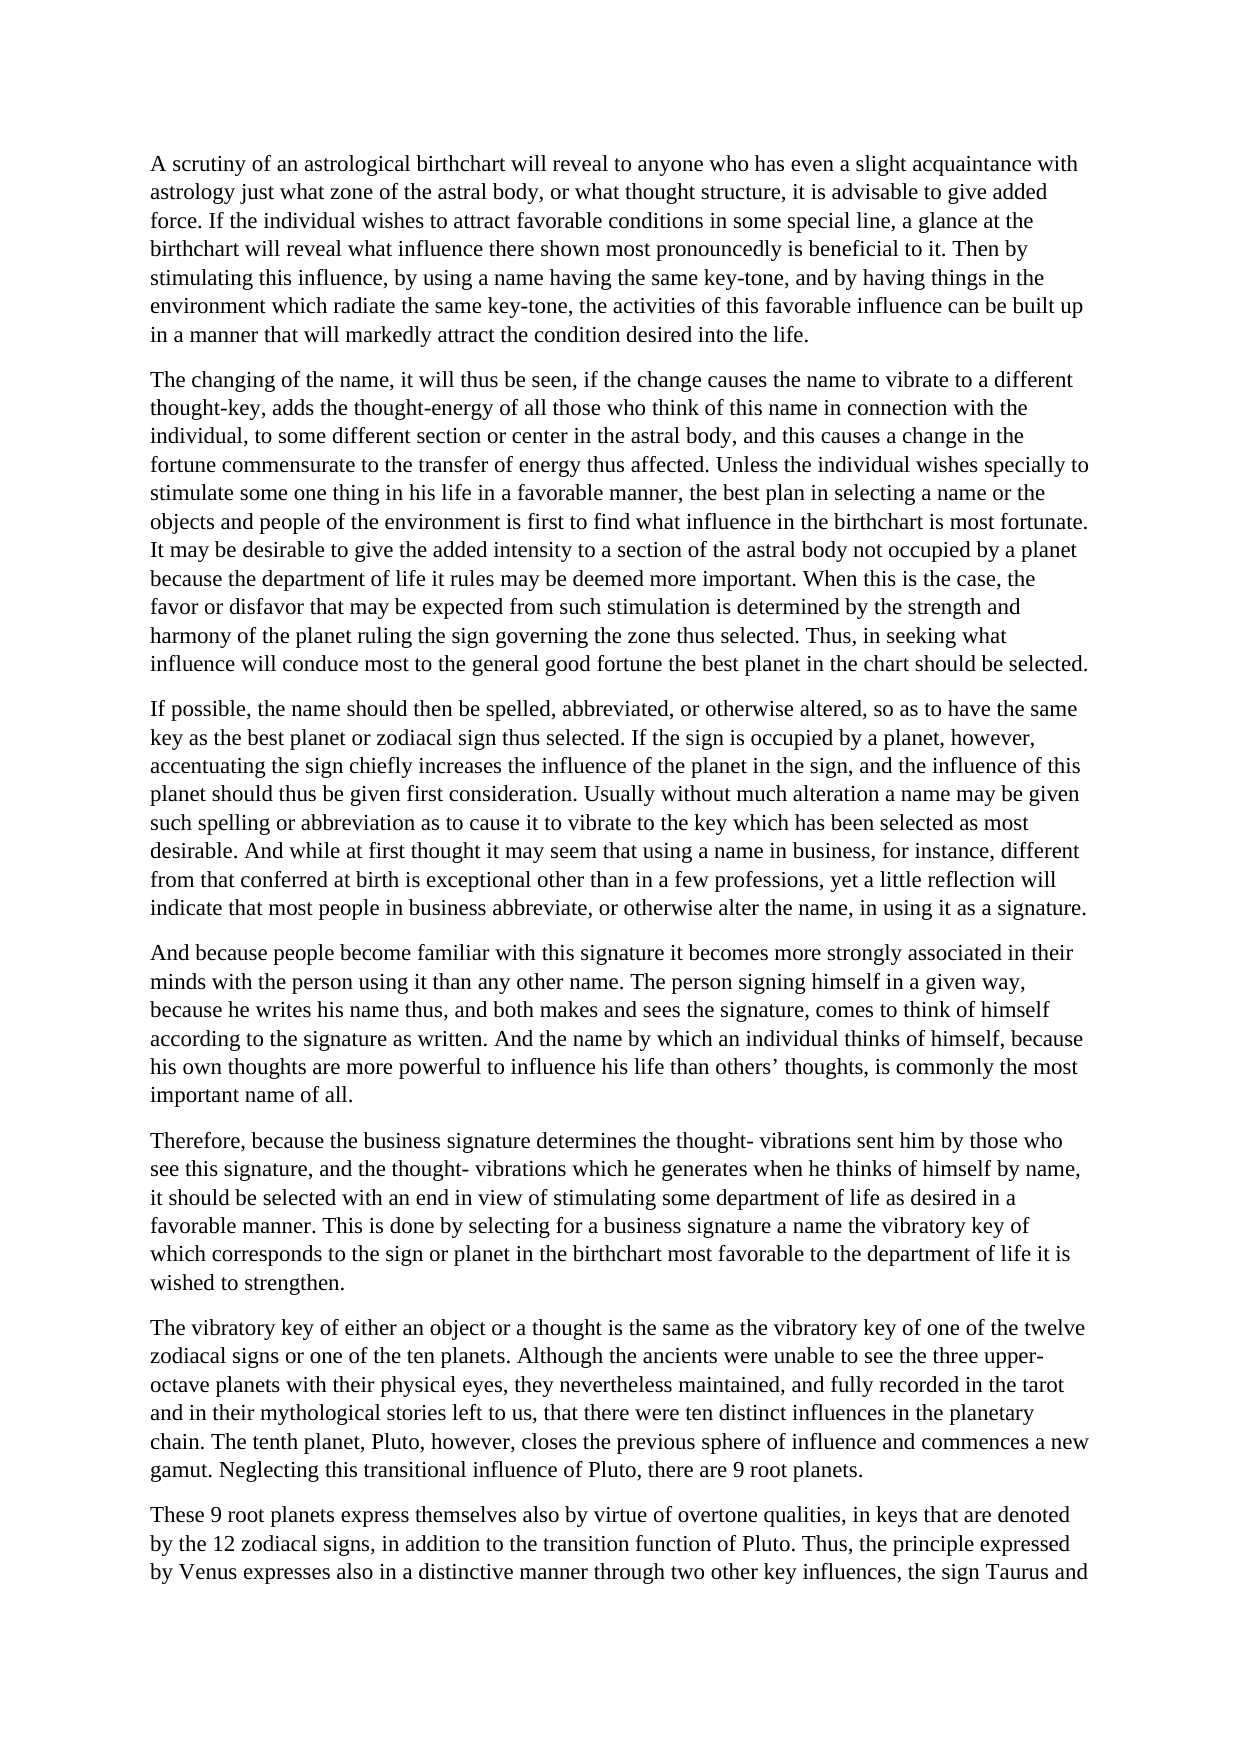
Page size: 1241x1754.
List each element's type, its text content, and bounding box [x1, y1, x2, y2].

text Therefore, because the business signature determines the thought- vibrations sent him by those who see this signature, and the thought- vibrations which he generates when he thinks of himself by name, it should be selected with an end in view of stimulating some department of life as desired in a favorable manner. This is done by selecting for a business signature a name the vibratory key of which corresponds to the sign or planet in the birthchart most favorable to the department of life it is wished to strengthen. [150, 1127, 1090, 1295]
text A scrutiny of an astrological birthchart will reveal to anyone who has even a slight acquaintance with astrology just what zone of the astral body, or what thought structure, it is advisable to give added force. If the individual wishes to attract favorable conditions in some special line, a glance at the birthchart will reveal what influence there shown most pronouncedly is beneficial to it. Then by stimulating this influence, by using a name having the same key-tone, and by having things in the environment which radiate the same key-tone, the activities of this favorable influence can be built up in a manner that will markedly attract the condition desired into the life. [150, 150, 1090, 347]
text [150, 1501, 1090, 1584]
text The changing of the name, it will thus be seen, if the change causes the name to vibrate to a different thought-key, adds the thought-energy of all those who think of this name in connection with the individual, to some different section or center in the astral body, and this causes a change in the fortune commensurate to the transfer of energy thus affected. Unless the individual wishes specially to stimulate some one thing in his life in a favorable manner, the best plan in selecting a name or the objects and people of the environment is first to find what influence in the birthchart is most fortunate. It may be desirable to give the added intensity to a section of the astral body not occupied by a planet because the department of life it rules may be deemed more important. When this is the case, the favor or disfavor that may be expected from such stimulation is determined by the strength and harmony of the planet ruling the sign governing the zone thus selected. Thus, in seeking what influence will conduce most to the general good fortune the best planet in the chart should be selected. [150, 366, 1090, 676]
text And because people become familiar with this signature it becomes more strongly associated in their minds with the person using it than any other name. The person signing himself in a given way, because he writes his name thus, and both makes and sees the signature, comes to think of himself according to the signature as written. And the name by which an individual thinks of himself, because his own thoughts are more powerful to influence his life than others’ thoughts, is commonly the most important name of all. [150, 939, 1090, 1108]
text If possible, the name should then be spelled, abbreviated, or otherwise altered, so as to have the same key as the best planet or zodiacal sign thus selected. If the sign is occupied by a planet, however, accentuating the sign chiefly increases the influence of the planet in the sign, and the influence of this planet should thus be given first consideration. Usually without much alteration a name may be given such spelling or abbreviation as to cause it to vibrate to the key which has been selected as most desirable. And while at first thought it may seem that using a name in business, for instance, different from that conferred at birth is exceptional other than in a few professions, yet a little reflection will indicate that most people in business abbreviate, or otherwise alter the name, in using it as a signature. [150, 695, 1090, 921]
text The vibratory key of either an object or a thought is the same as the vibratory key of one of the twelve zodiacal signs or one of the ten planets. Although the ancients were unable to see the three upper-octave planets with their physical eyes, they nevertheless maintained, and fully recorded in the tarot and in their mythological stories left to us, that there were ten distinct influences in the planetary chain. The tenth planet, Pluto, however, closes the previous sphere of influence and commences a new gamut. Neglecting this transitional influence of Pluto, there are 9 root planets. [150, 1314, 1090, 1482]
